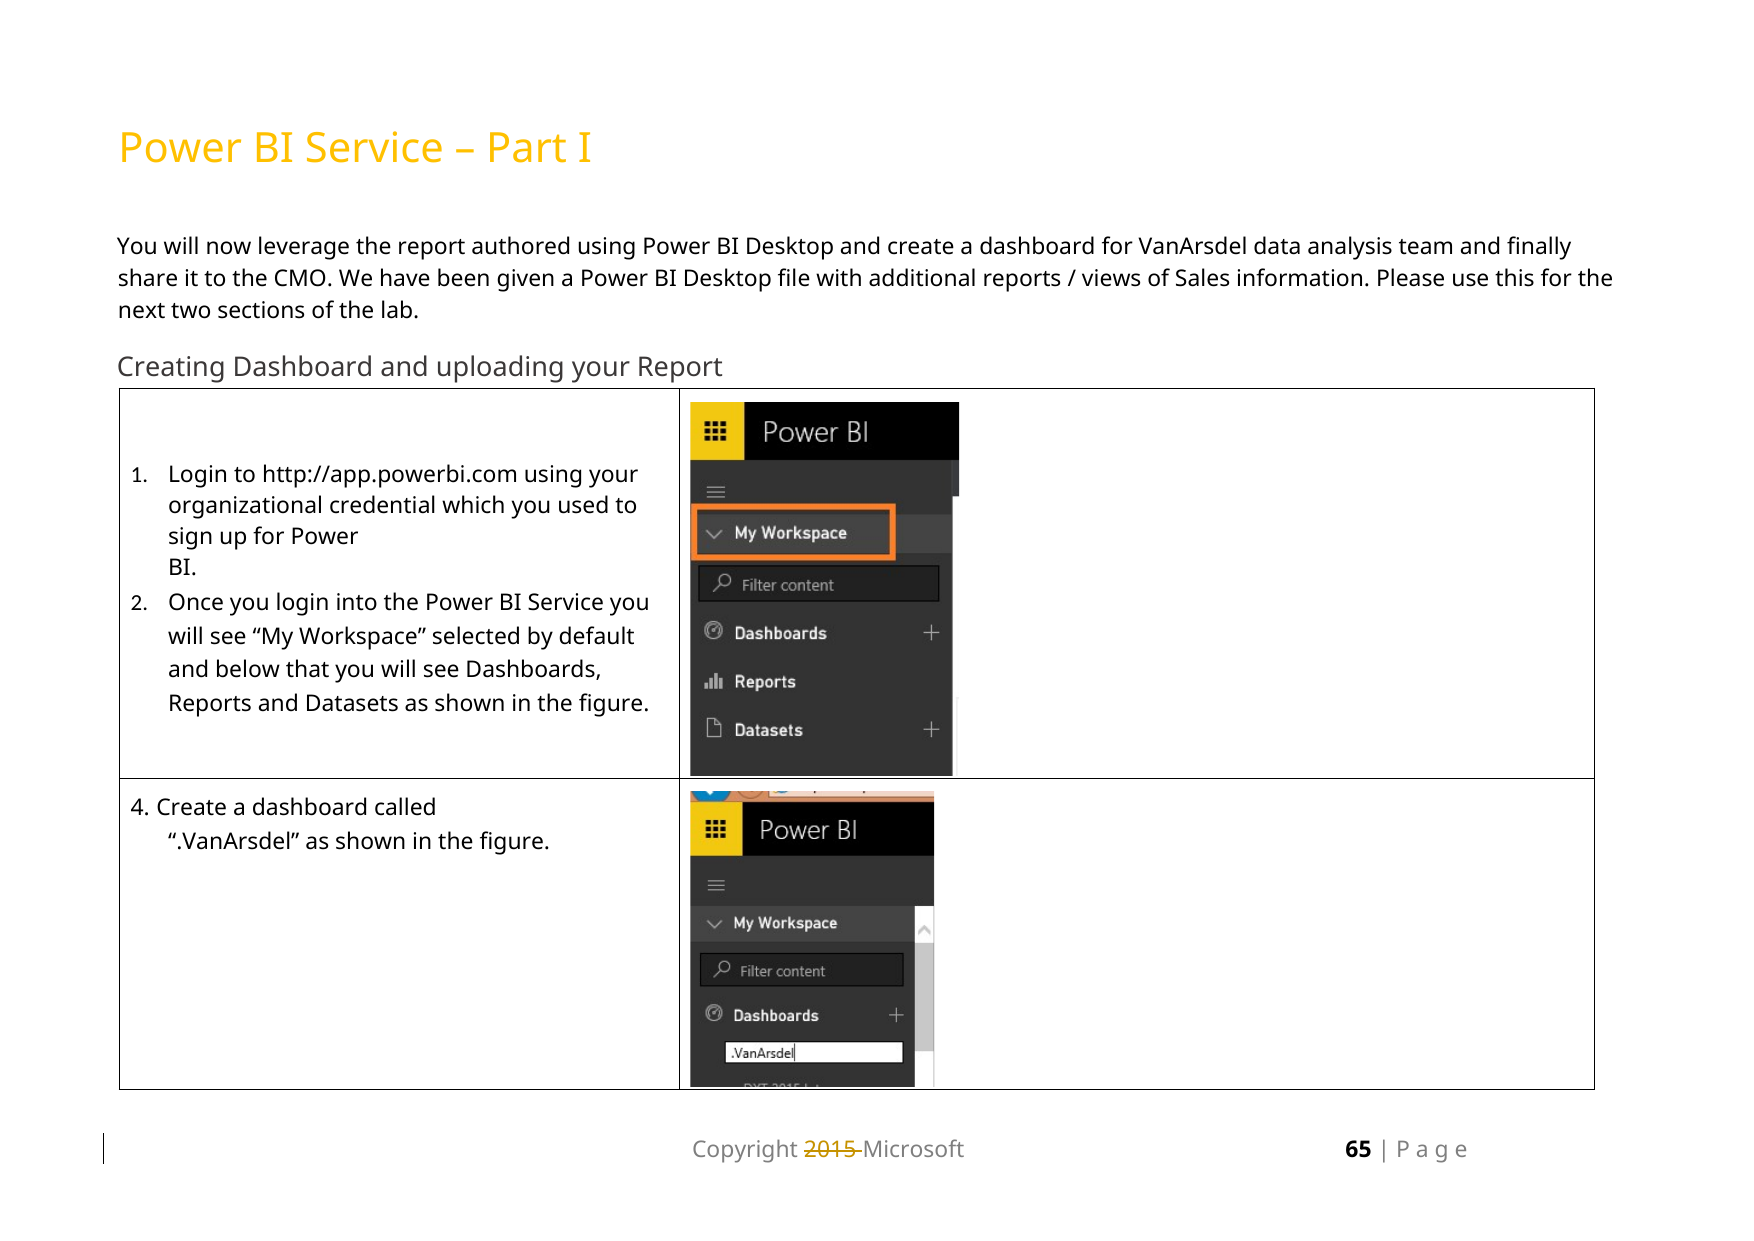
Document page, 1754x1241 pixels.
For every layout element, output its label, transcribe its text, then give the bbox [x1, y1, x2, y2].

text You will now leverage the report authored using Power BI Desktop and create a dashboard for VanArsdel data analysis team and finally share it to the CMO. We have been given a Power BI Desktop file with additional reports / views of Sales information. Please use this for the next two sections of the lab. [117, 229, 1636, 325]
subtitle Creating Dashboard and uploading your Report [117, 348, 1636, 385]
table_cell 4. Create a dashboard called “.VanArsdel” as shown in the figure. [120, 779, 679, 1088]
subtitle Power BI Service – Part I [118, 118, 1636, 175]
table_cell [680, 779, 1594, 1088]
picture [690, 402, 960, 776]
table_header [680, 389, 1594, 777]
table_header Login to http://app.powerbi.com using your organizational credential which you used to sign up for Power BI. Once you login into the Power BI Service you will see “My Workspace” selected by default and below that you will see Dashboards, Reports and Datasets as shown in the figure. [120, 389, 679, 777]
picture [690, 791, 935, 1087]
picture [706, 791, 717, 795]
